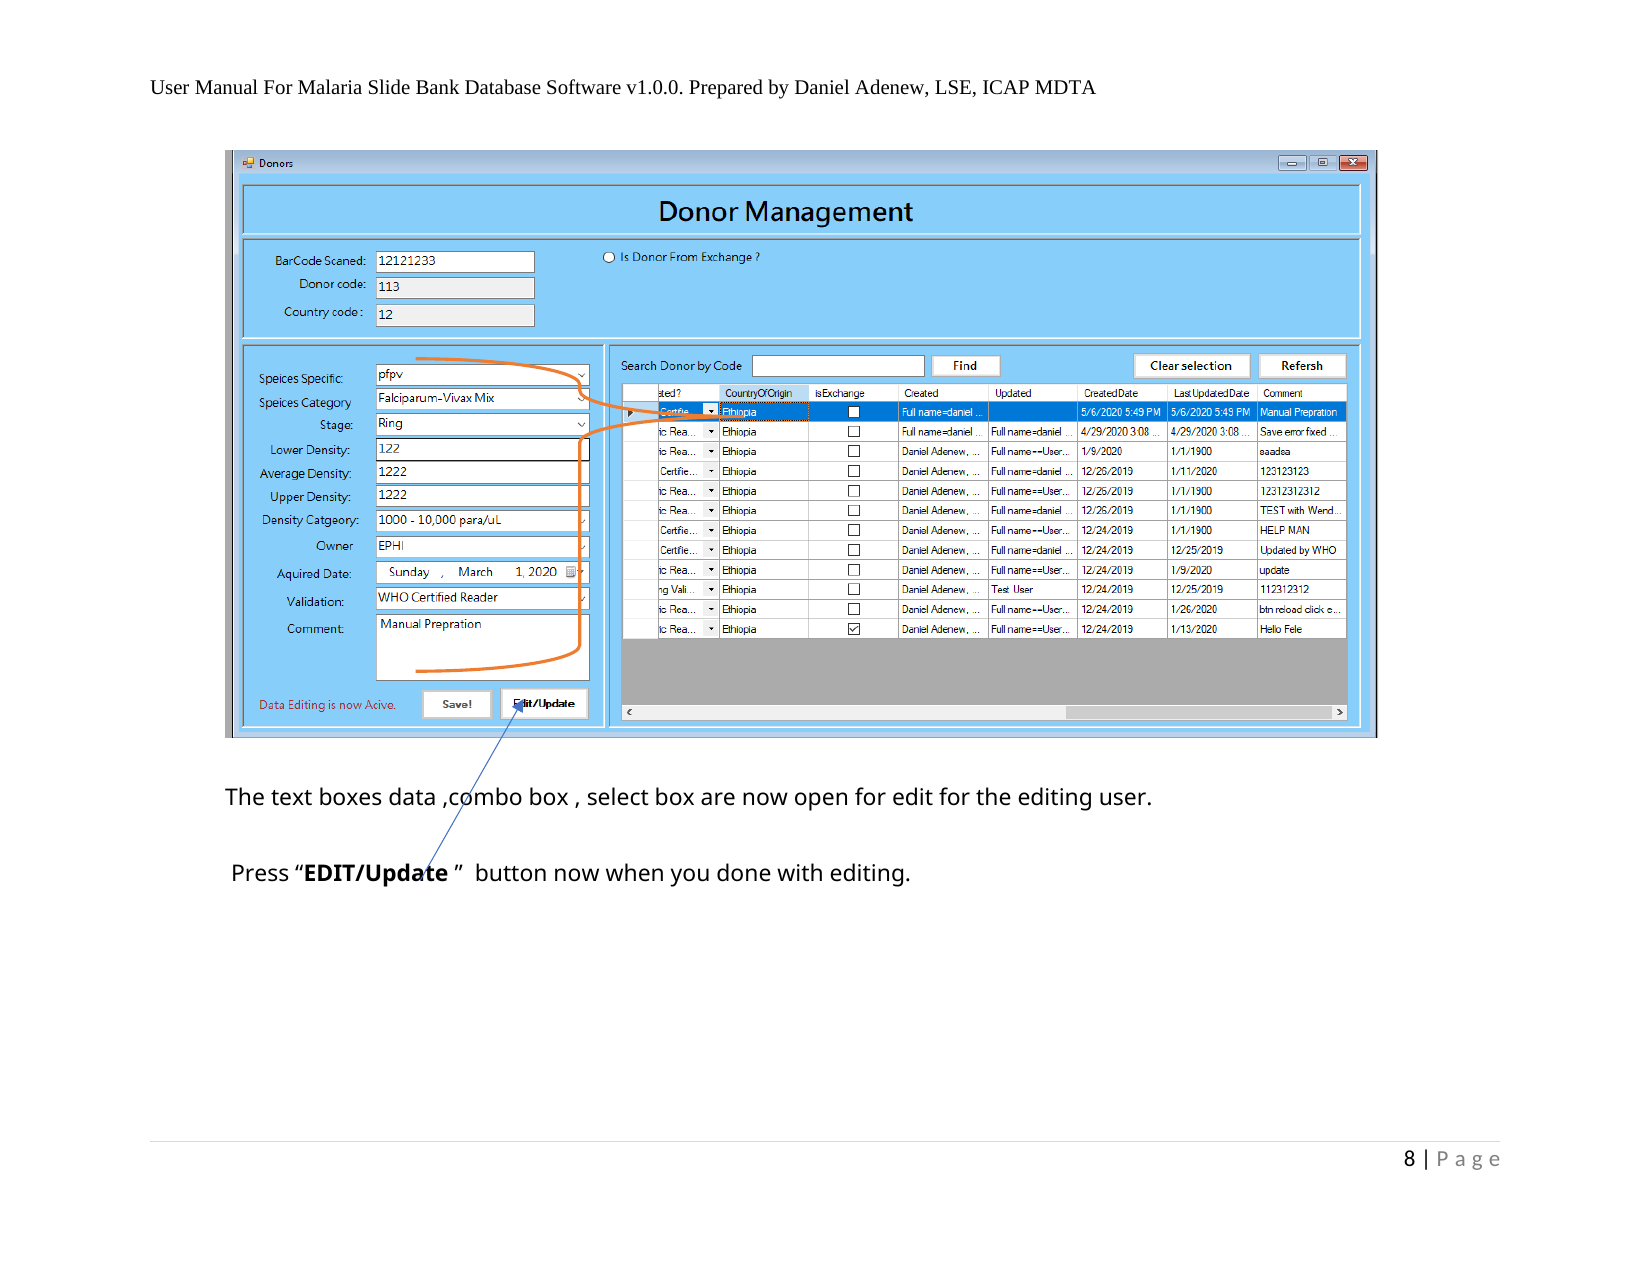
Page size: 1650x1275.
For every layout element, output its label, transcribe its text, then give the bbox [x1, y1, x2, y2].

text The text boxes data ,combo box , select box are now open for edit for the editing user. [461, 781, 1500, 812]
text Press “EDIT/Update ” button now when you done with editing. [225, 857, 1500, 888]
picture [225, 150, 1379, 738]
text The text boxes data ,combo box , select box are now open for edit for the editing user. [225, 781, 475, 812]
